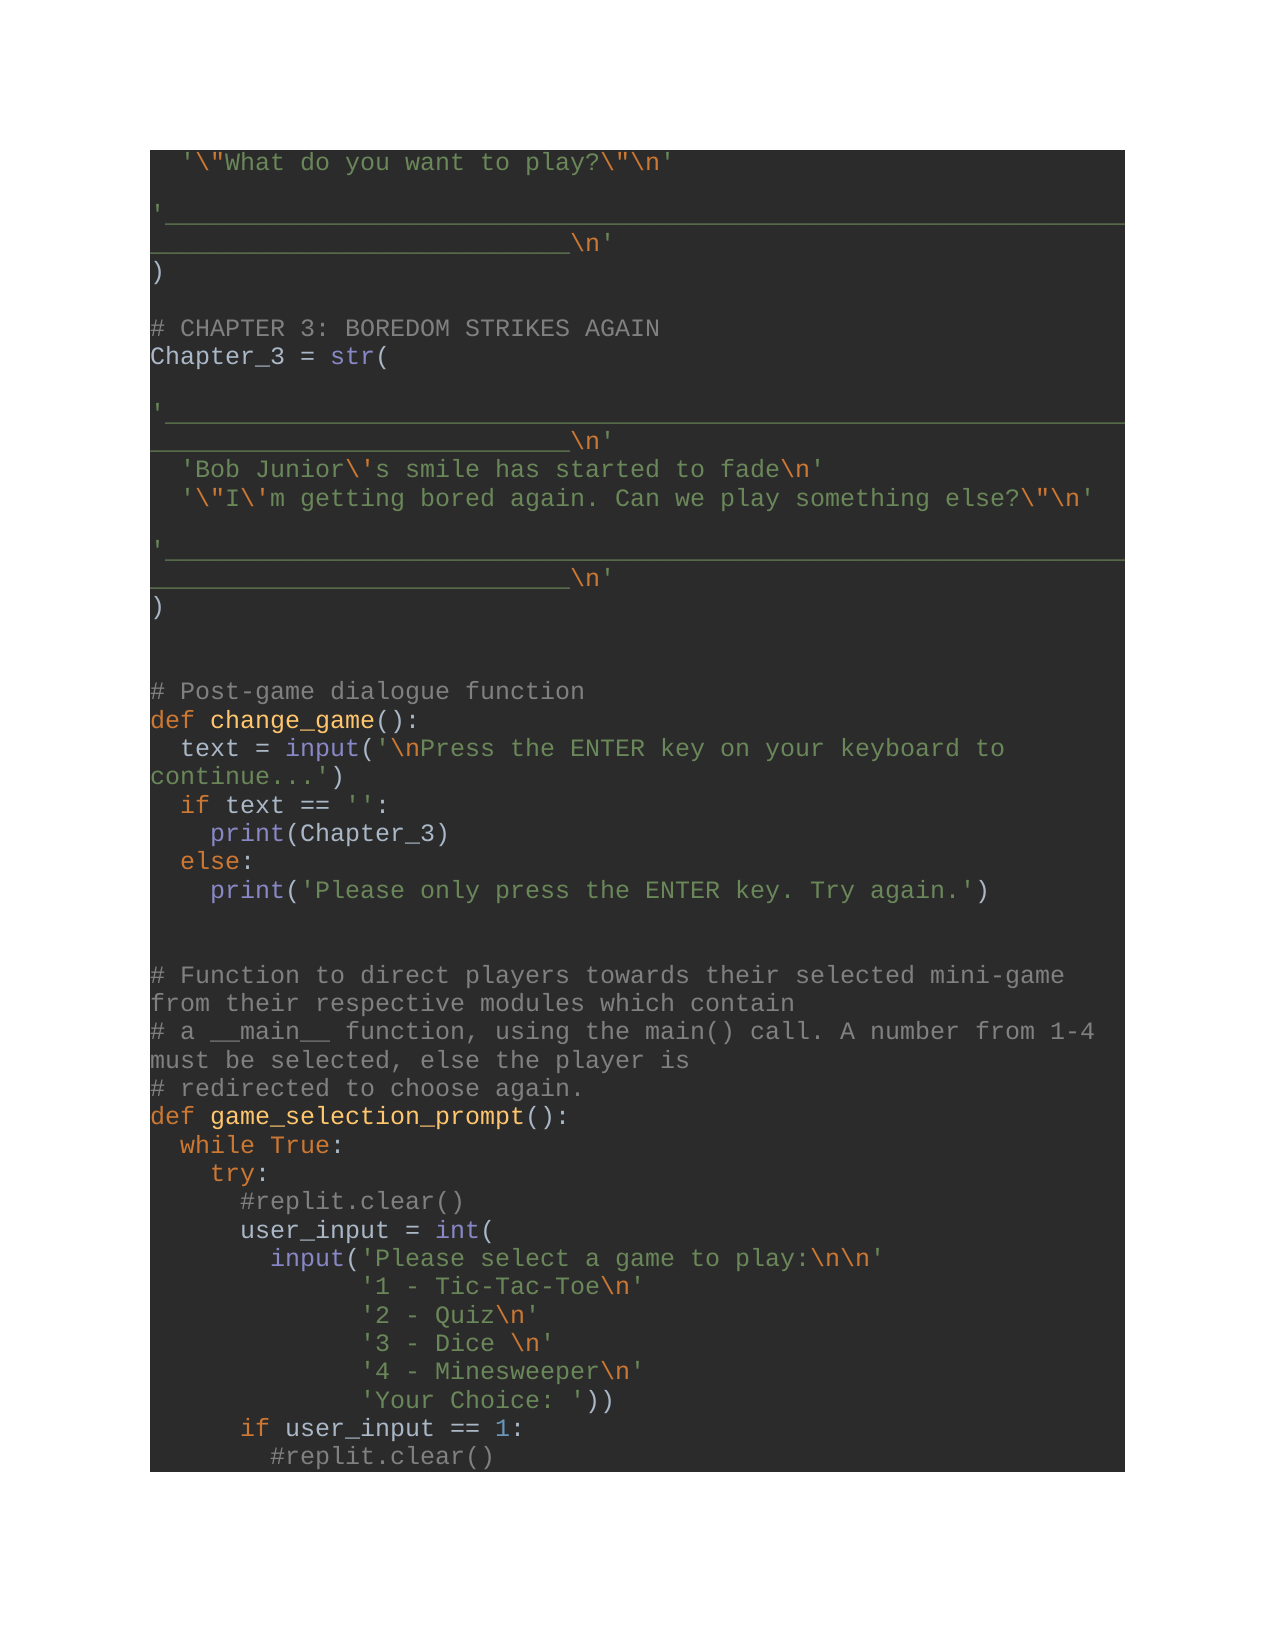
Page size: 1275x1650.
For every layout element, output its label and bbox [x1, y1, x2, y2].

text [150, 150, 1125, 1472]
